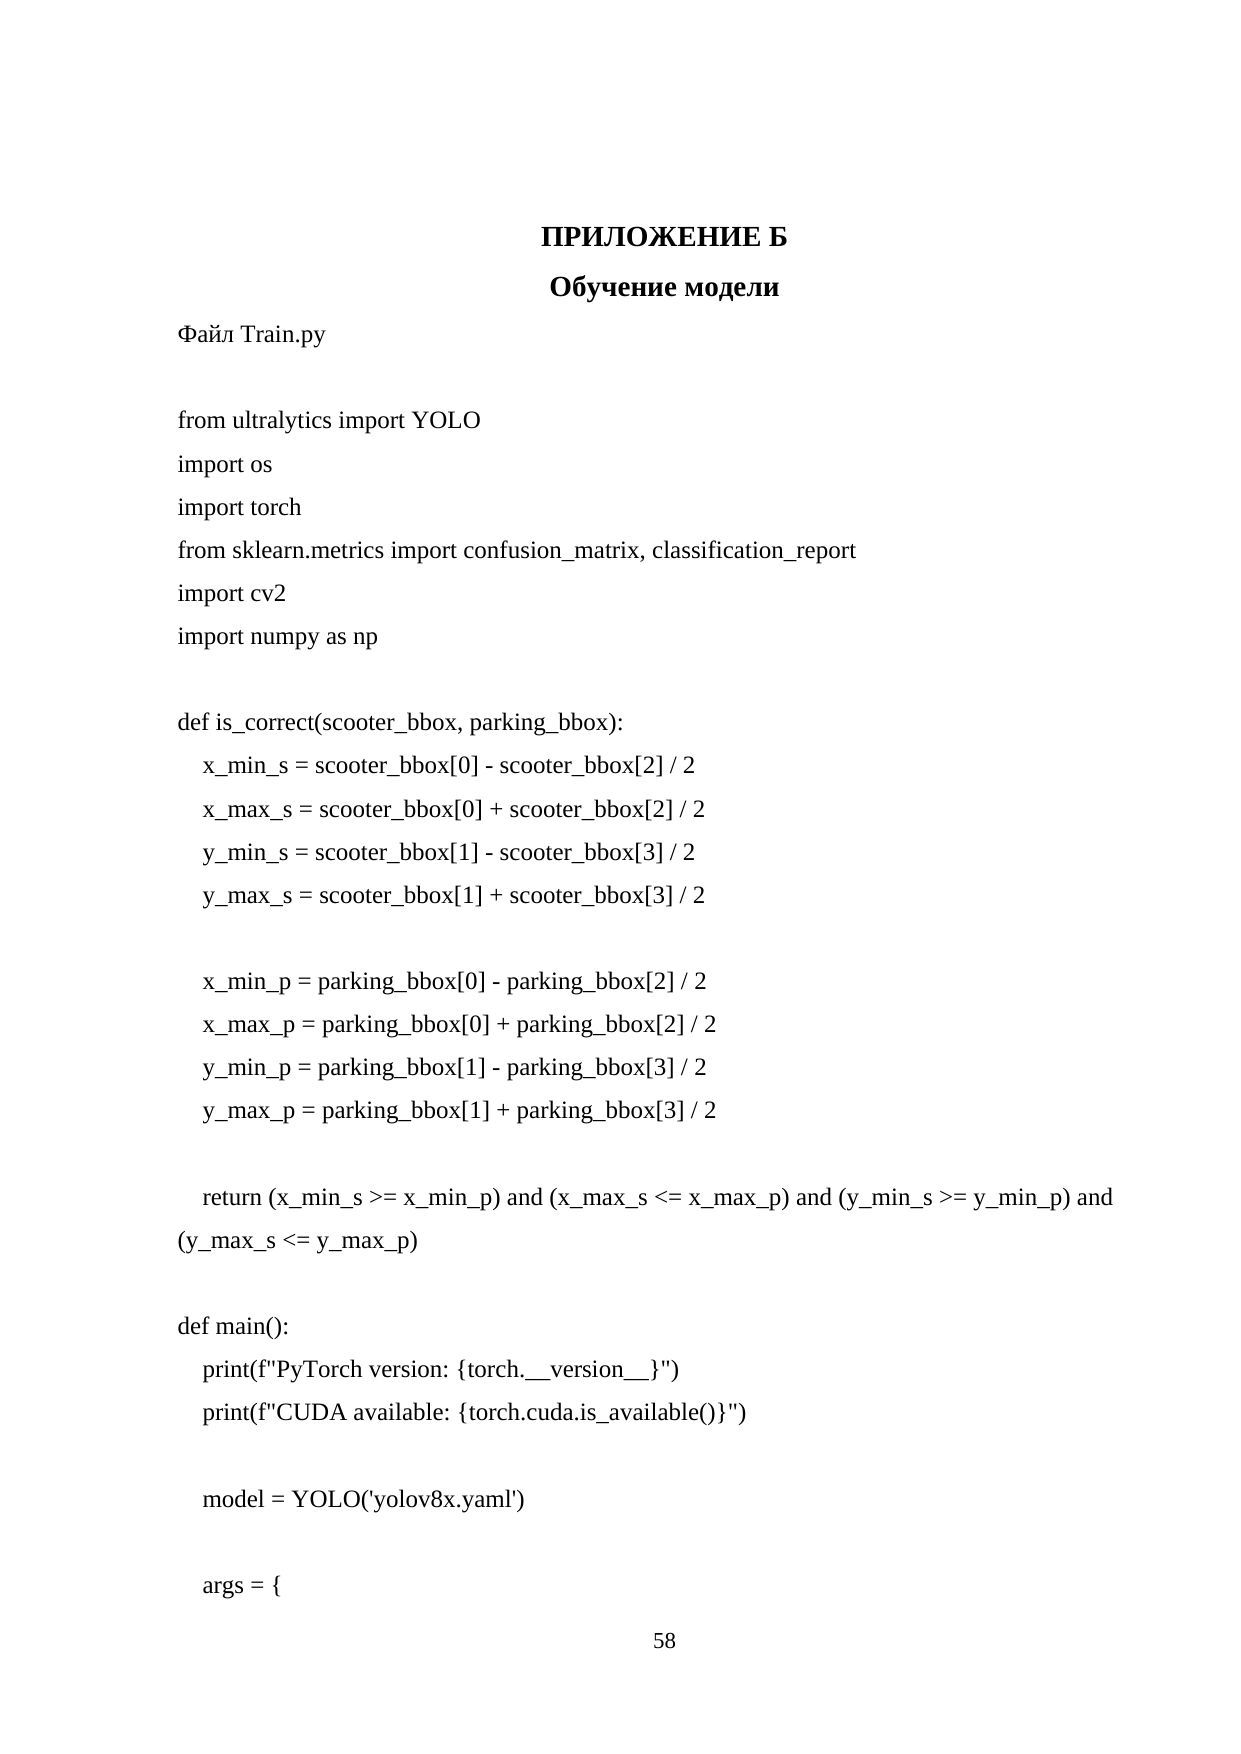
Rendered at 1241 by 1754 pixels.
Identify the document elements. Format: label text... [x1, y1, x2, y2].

text return (x_min_s >= x_min_p) and (x_max_s <= x_max_p) and (y_min_s >= y_min_p) and (y_max_s <= y_max_p) [177, 1182, 1152, 1254]
text import cv2 [177, 578, 1152, 607]
text y_min_s = scooter_bbox[1] - scooter_bbox[3] / 2 [177, 837, 1152, 866]
text Файл Train.py [177, 319, 1152, 348]
text import os [177, 449, 1152, 477]
text print(f"PyTorch version: {torch.__version__}") [177, 1354, 1152, 1383]
text x_min_p = parking_bbox[0] - parking_bbox[2] / 2 [177, 966, 1152, 995]
text ПРИЛОЖЕНИЕ Б [177, 219, 1152, 252]
text Обучение модели [177, 269, 1152, 303]
text import torch [177, 492, 1152, 521]
text x_max_s = scooter_bbox[0] + scooter_bbox[2] / 2 [177, 794, 1152, 822]
text y_min_p = parking_bbox[1] - parking_bbox[3] / 2 [177, 1052, 1152, 1081]
text model = YOLO('yolov8x.yaml') [177, 1484, 1152, 1512]
text import numpy as np [177, 621, 1152, 650]
text from ultralytics import YOLO [177, 406, 1152, 434]
text print(f"CUDA available: {torch.cuda.is_available()}") [177, 1397, 1152, 1426]
text args = { [177, 1570, 1152, 1599]
text y_max_s = scooter_bbox[1] + scooter_bbox[3] / 2 [177, 880, 1152, 909]
text y_max_p = parking_bbox[1] + parking_bbox[3] / 2 [177, 1096, 1152, 1124]
text def is_correct(scooter_bbox, parking_bbox): [177, 707, 1152, 736]
text x_min_s = scooter_bbox[0] - scooter_bbox[2] / 2 [177, 751, 1152, 779]
text def main(): [177, 1311, 1152, 1340]
text from sklearn.metrics import confusion_matrix, classification_report [177, 535, 1152, 564]
text x_max_p = parking_bbox[0] + parking_bbox[2] / 2 [177, 1009, 1152, 1038]
